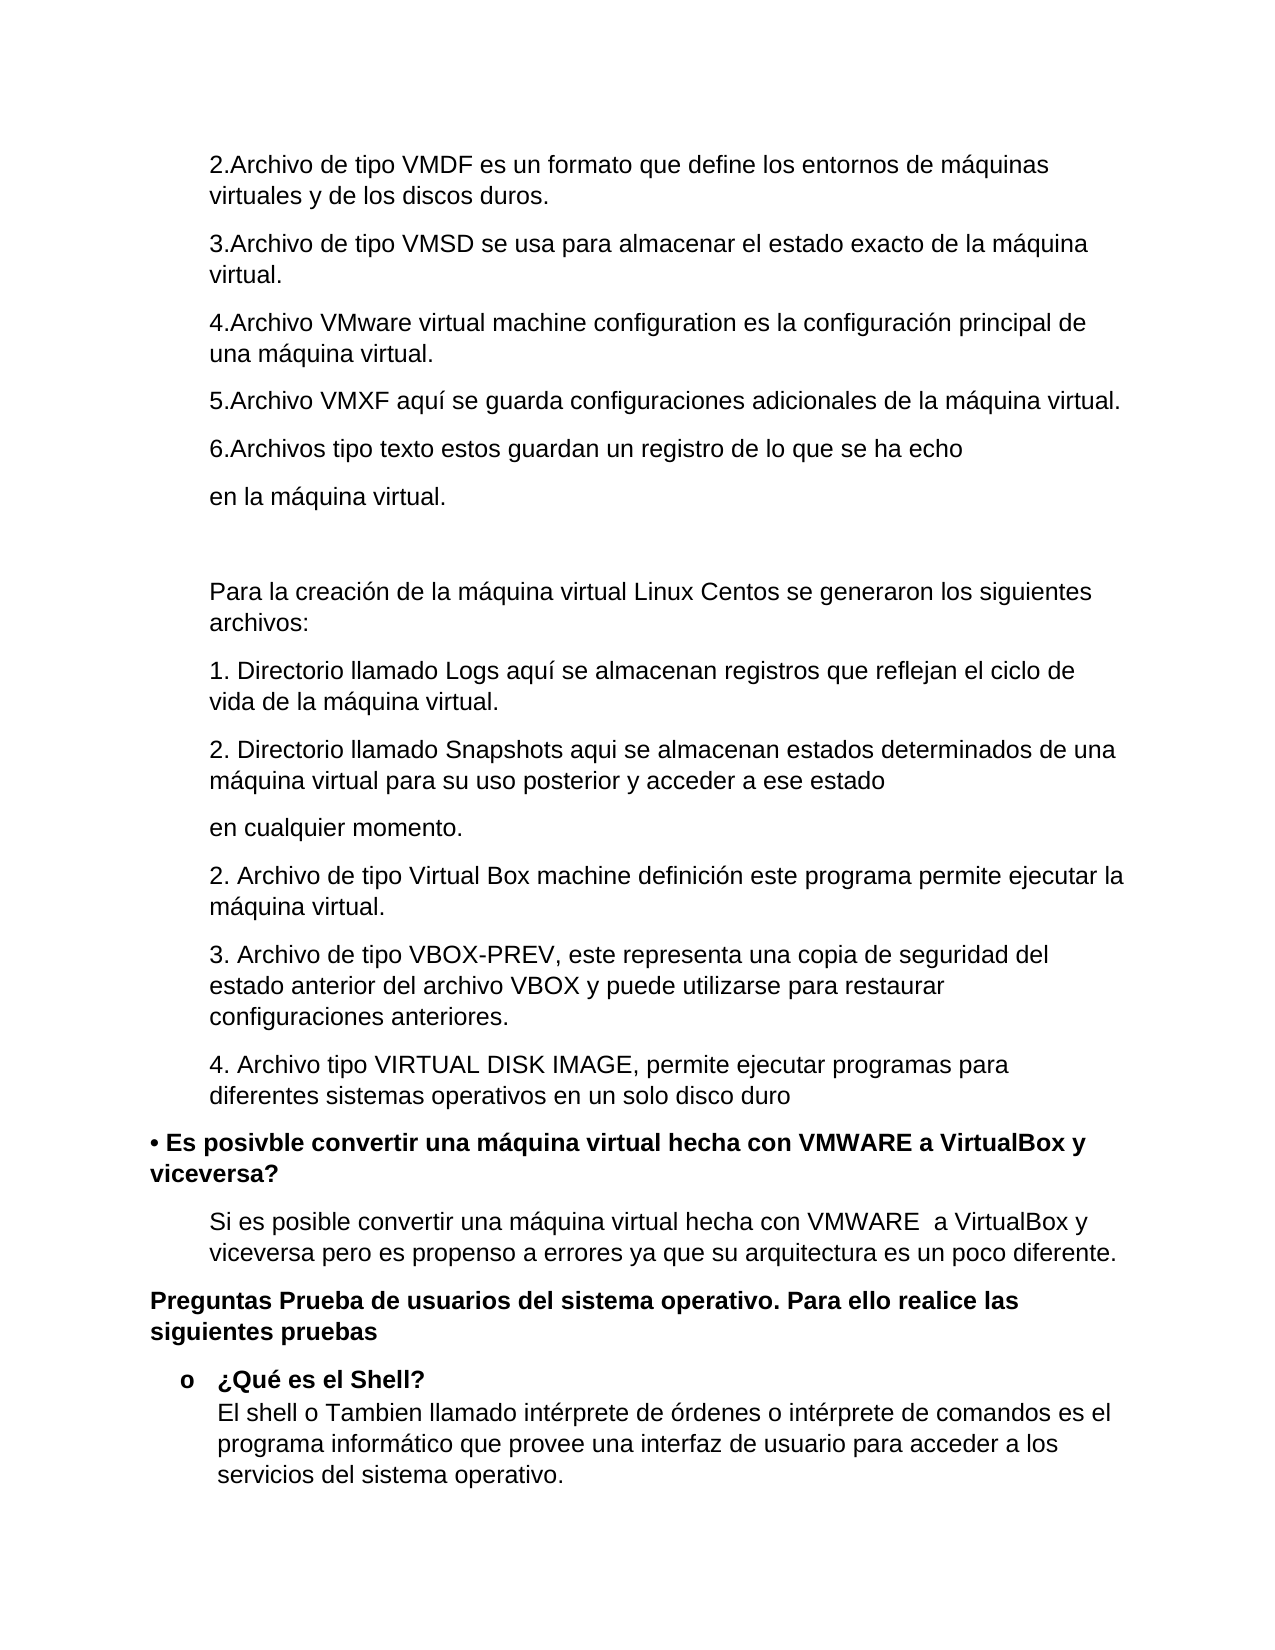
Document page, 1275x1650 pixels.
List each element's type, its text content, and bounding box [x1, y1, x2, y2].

text 2. Archivo de tipo Virtual Box machine definición este programa permite ejecutar la máquina virtual. [209, 861, 1125, 921]
text en cualquier momento. [209, 813, 1125, 842]
text Preguntas Prueba de usuarios del sistema operativo. Para ello realice las siguientes pruebas [150, 1286, 1125, 1346]
text Si es posible convertir una máquina virtual hecha con VMWARE a VirtualBox y viceversa pero es propenso a errores ya que su arquitectura es un poco diferente. [209, 1207, 1125, 1267]
text 3. Archivo de tipo VBOX-PREV, este representa una copia de seguridad del estado anterior del archivo VBOX y puede utilizarse para restaurar configuraciones anteriores. [209, 940, 1125, 1031]
text 6.Archivos tipo texto estos guardan un registro de lo que se ha echo [209, 434, 1125, 463]
list El shell o Tambien llamado intérprete de órdenes o intérprete de comandos es el programa informático que provee una interfaz de usuario para acceder a los servicios del sistema operativo. [217, 1398, 1125, 1489]
text 5.Archivo VMXF aquí se guarda configuraciones adicionales de la máquina virtual. [209, 386, 1125, 415]
list ¿Qué es el Shell? [179, 1364, 1125, 1396]
text 4.Archivo VMware virtual machine configuration es la configuración principal de una máquina virtual. [209, 307, 1125, 367]
text 3.Archivo de tipo VMSD se usa para almacenar el estado exacto de la máquina virtual. [209, 229, 1125, 288]
text en la máquina virtual. [209, 482, 1125, 510]
text 1. Directorio llamado Logs aquí se almacenan registros que reflejan el ciclo de vida de la máquina virtual. [209, 656, 1125, 716]
text 2. Directorio llamado Snapshots aqui se almacenan estados determinados de una máquina virtual para su uso posterior y acceder a ese estado [209, 734, 1125, 794]
text 2.Archivo de tipo VMDF es un formato que define los entornos de máquinas virtuales y de los discos duros. [209, 150, 1125, 210]
text 4. Archivo tipo VIRTUAL DISK IMAGE, permite ejecutar programas para diferentes sistemas operativos en un solo disco duro [209, 1049, 1125, 1109]
text • Es posivble convertir una máquina virtual hecha con VMWARE a VirtualBox y viceversa? [150, 1128, 1125, 1188]
text Para la creación de la máquina virtual Linux Centos se generaron los siguientes archivos: [209, 577, 1125, 637]
